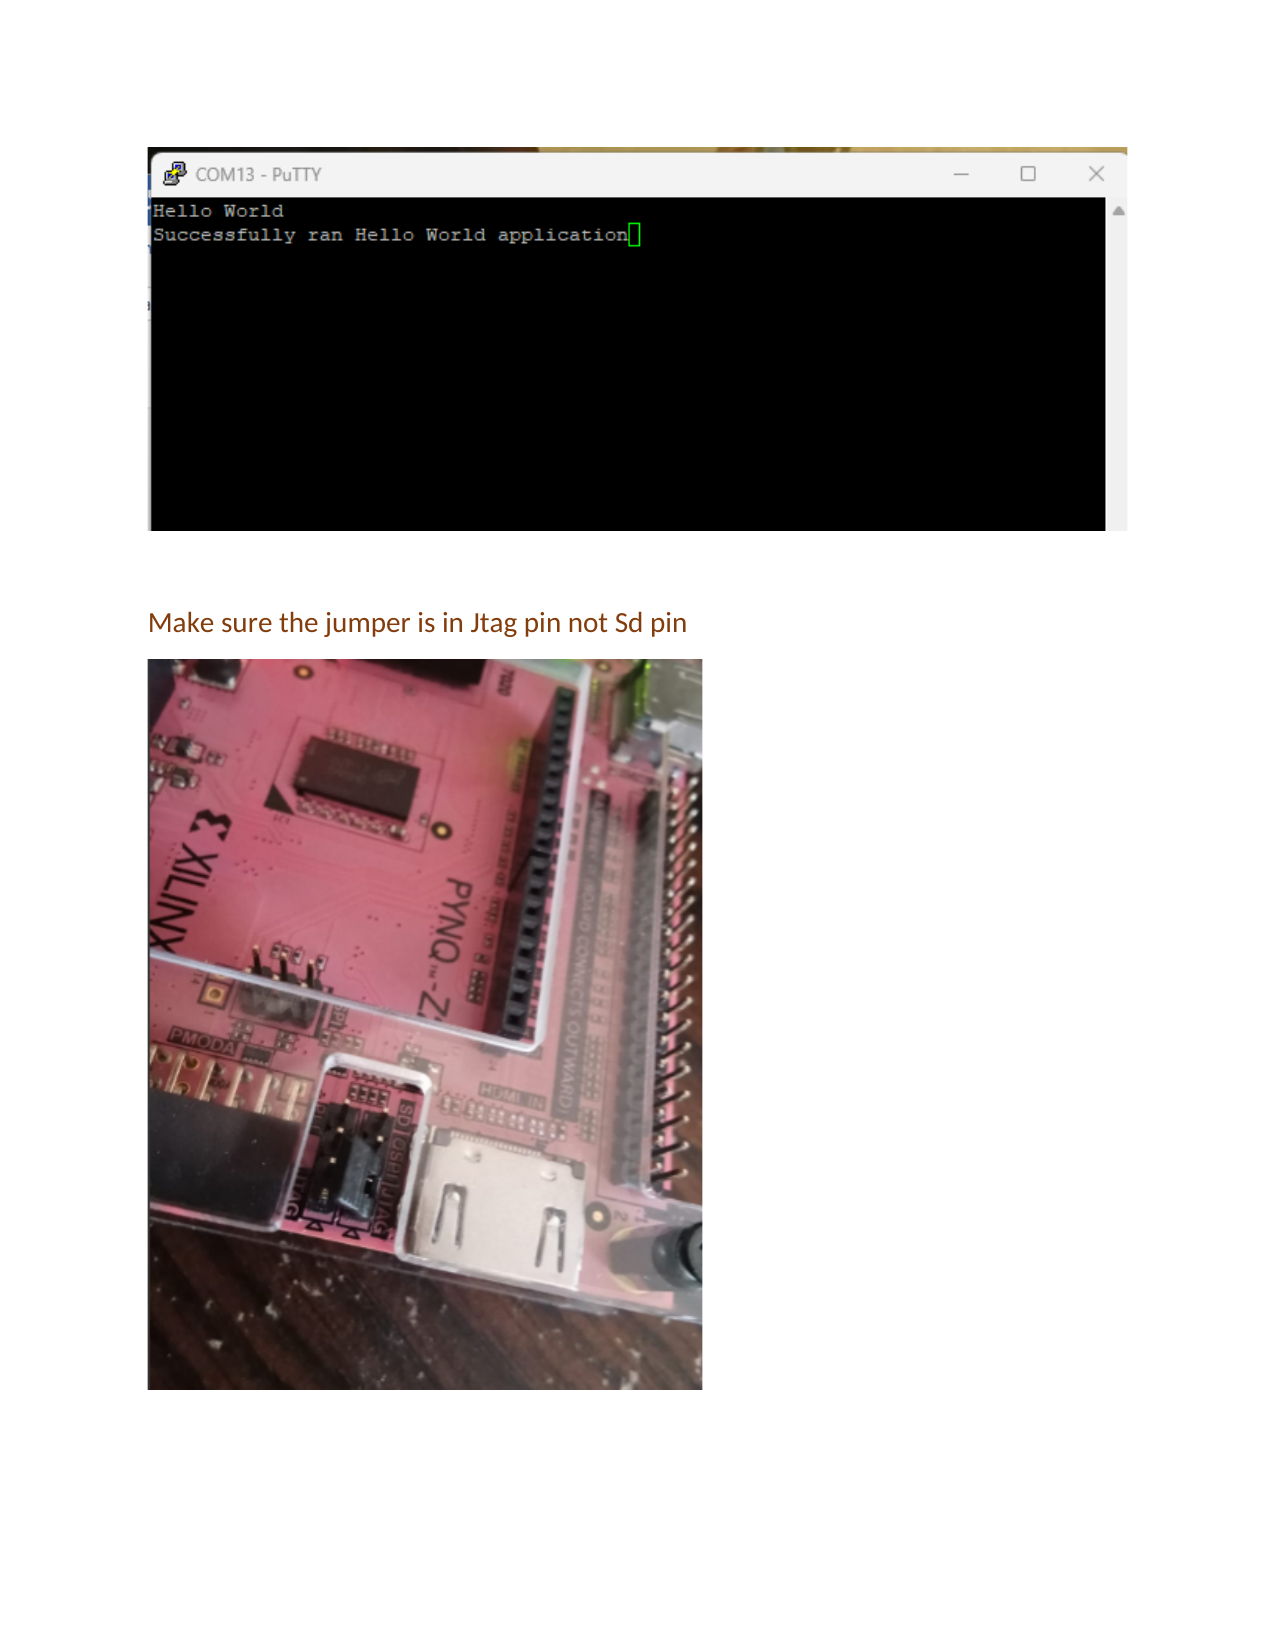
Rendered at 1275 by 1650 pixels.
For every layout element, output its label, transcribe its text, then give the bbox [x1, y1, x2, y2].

text Make sure the jumper is in Jtag pin not Sd pin [148, 604, 1127, 640]
picture [147, 659, 703, 1390]
picture [147, 147, 1128, 531]
